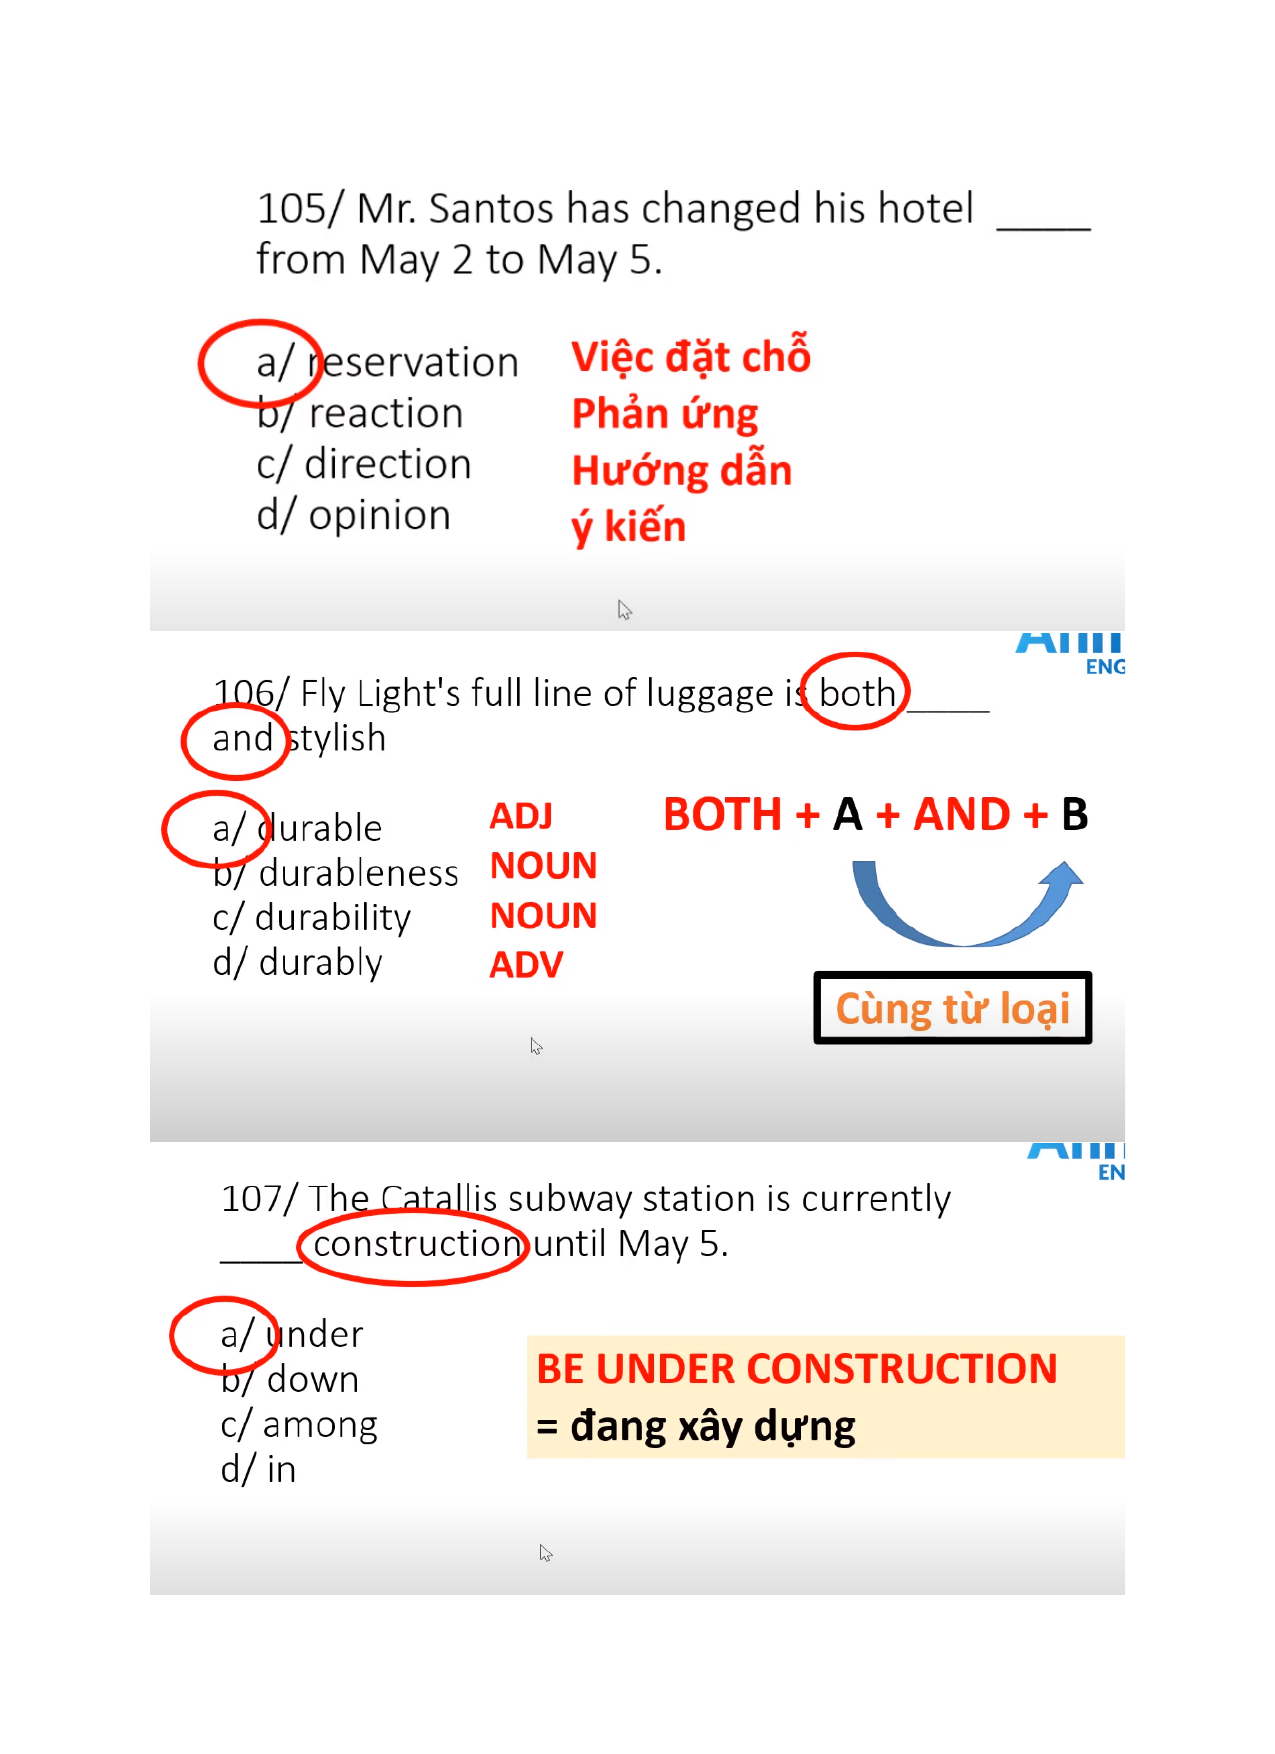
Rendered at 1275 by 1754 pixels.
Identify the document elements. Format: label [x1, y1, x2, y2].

picture [150, 150, 1125, 631]
picture [150, 633, 1125, 1142]
picture [150, 1143, 1125, 1595]
